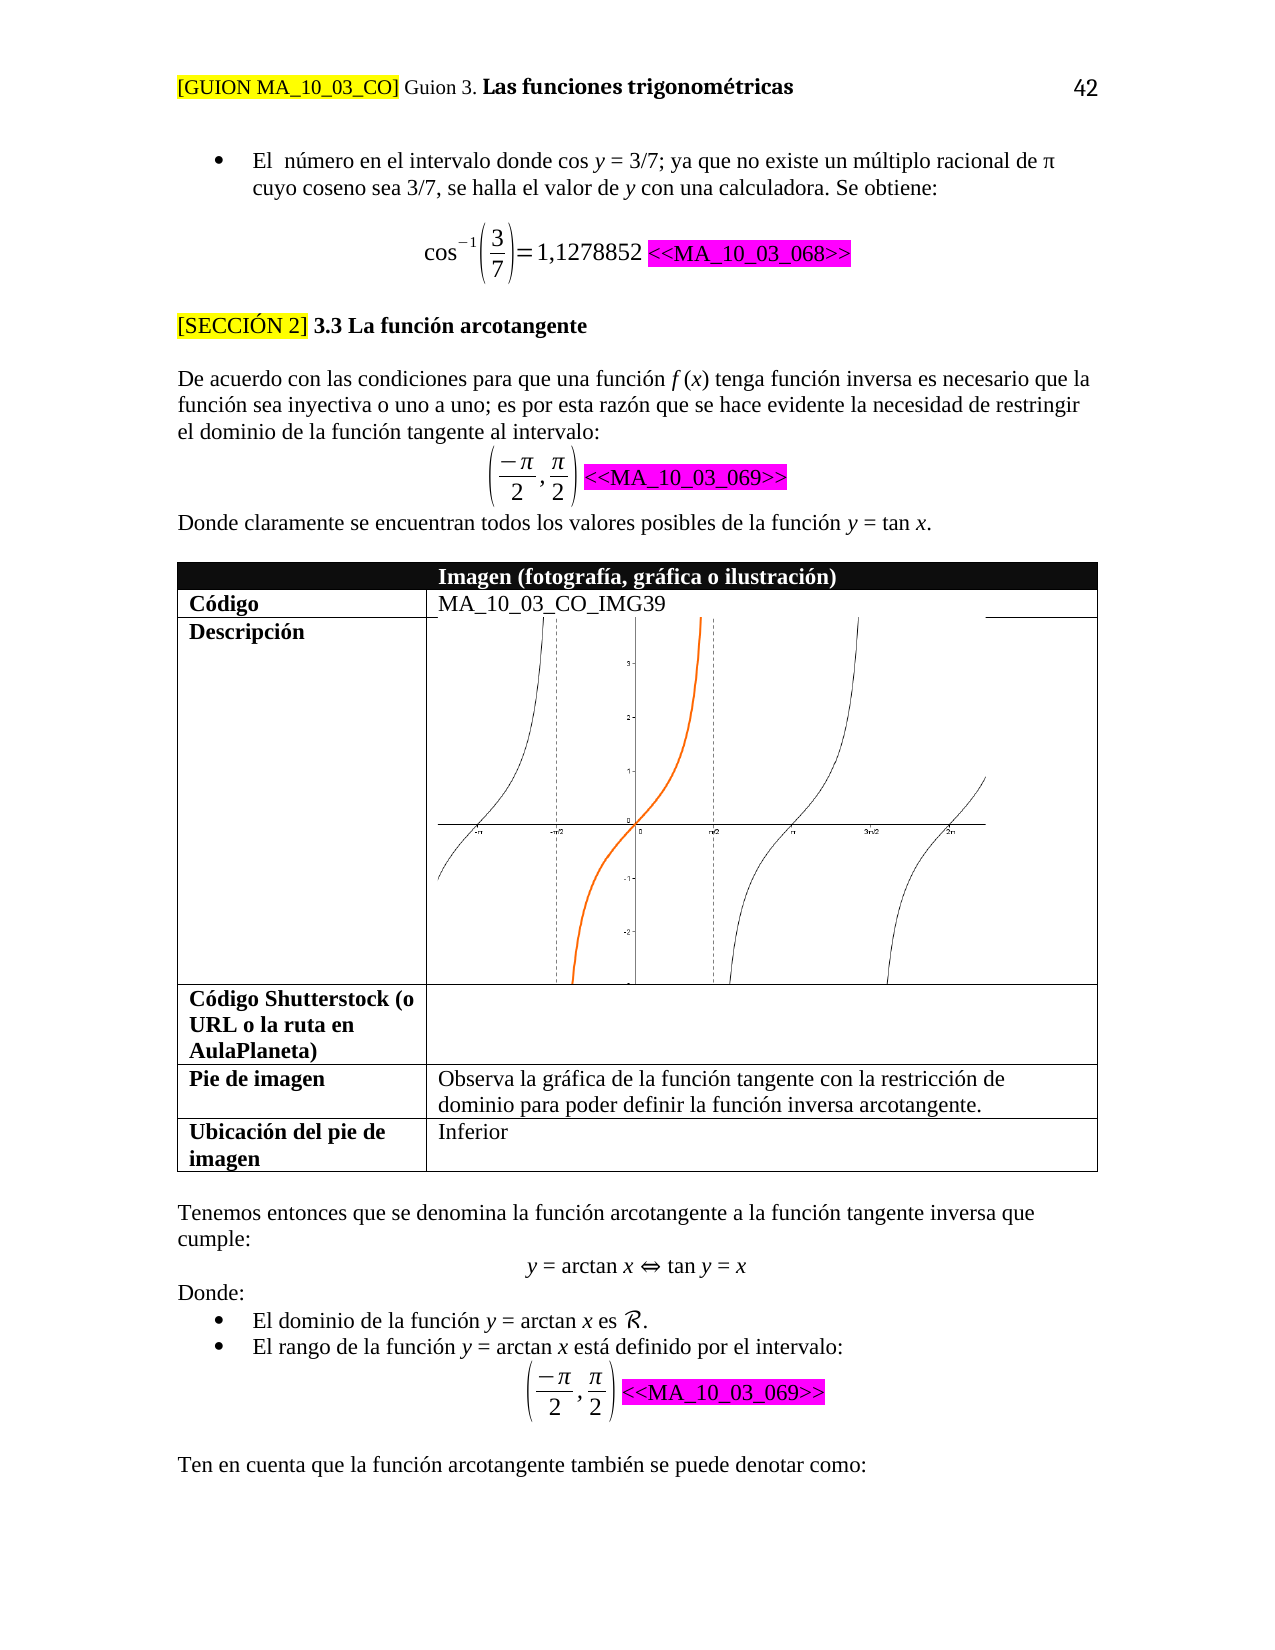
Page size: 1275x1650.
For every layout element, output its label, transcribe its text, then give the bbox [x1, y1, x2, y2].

table_cell [986, 618, 1097, 983]
table_cell [427, 985, 1097, 1064]
text De acuerdo con las condiciones para que una función f (x) tenga función inversa es necesario que la función sea inyectiva o uno a uno; es por esta razón que se hace evidente la necesidad de restringir el dominio de la función tangente al intervalo: [177, 365, 1098, 444]
list El dominio de la función y = arctan x es ℛ. [215, 1305, 1098, 1333]
list El número en el intervalo donde cos y = 3/7; ya que no existe un múltiplo racional de π cuyo coseno sea 3/7, se halla el valor de y con una calculadora. Se obtiene: [215, 148, 1098, 200]
text <<MA_10_03_069>> [177, 444, 1098, 509]
text Tenemos entonces que se denomina la función arcotangente a la función tangente inversa que cumple: [177, 1198, 1098, 1251]
text <<MA_10_03_068>> [177, 221, 1098, 286]
table_cell MA_10_03_CO_IMG39 [427, 590, 1097, 617]
table_cell Descripción [178, 618, 426, 983]
table_cell [427, 618, 437, 983]
text Donde: [177, 1279, 1098, 1305]
text Ten en cuenta que la función arcotangente también se puede denotar como: [177, 1451, 1098, 1477]
list El rango de la función y = arctan x está definido por el intervalo: [215, 1333, 1098, 1359]
table_cell Código [178, 590, 426, 617]
list <<MA_10_03_069>> [252, 1359, 1098, 1424]
picture [437, 617, 986, 984]
table_header Imagen (fotografía, gráfica o ilustración) [178, 563, 1097, 589]
text [SECCIÓN 2] 3.3 La función arcotangente [177, 312, 1098, 339]
table_cell Observa la gráfica de la función tangente con la restricción de dominio para poder definir la función inversa arcotangente. [427, 1065, 1097, 1117]
table_cell Pie de imagen [178, 1065, 426, 1117]
table_cell Código Shutterstock (o URL o la ruta en AulaPlaneta) [178, 985, 426, 1064]
table_cell Ubicación del pie de imagen [178, 1119, 426, 1171]
table_cell Inferior [427, 1119, 1097, 1171]
text Donde claramente se encuentran todos los valores posibles de la función y = tan x. [177, 509, 1098, 536]
text y = arctan x ⇔ tan y = x [177, 1251, 1098, 1279]
